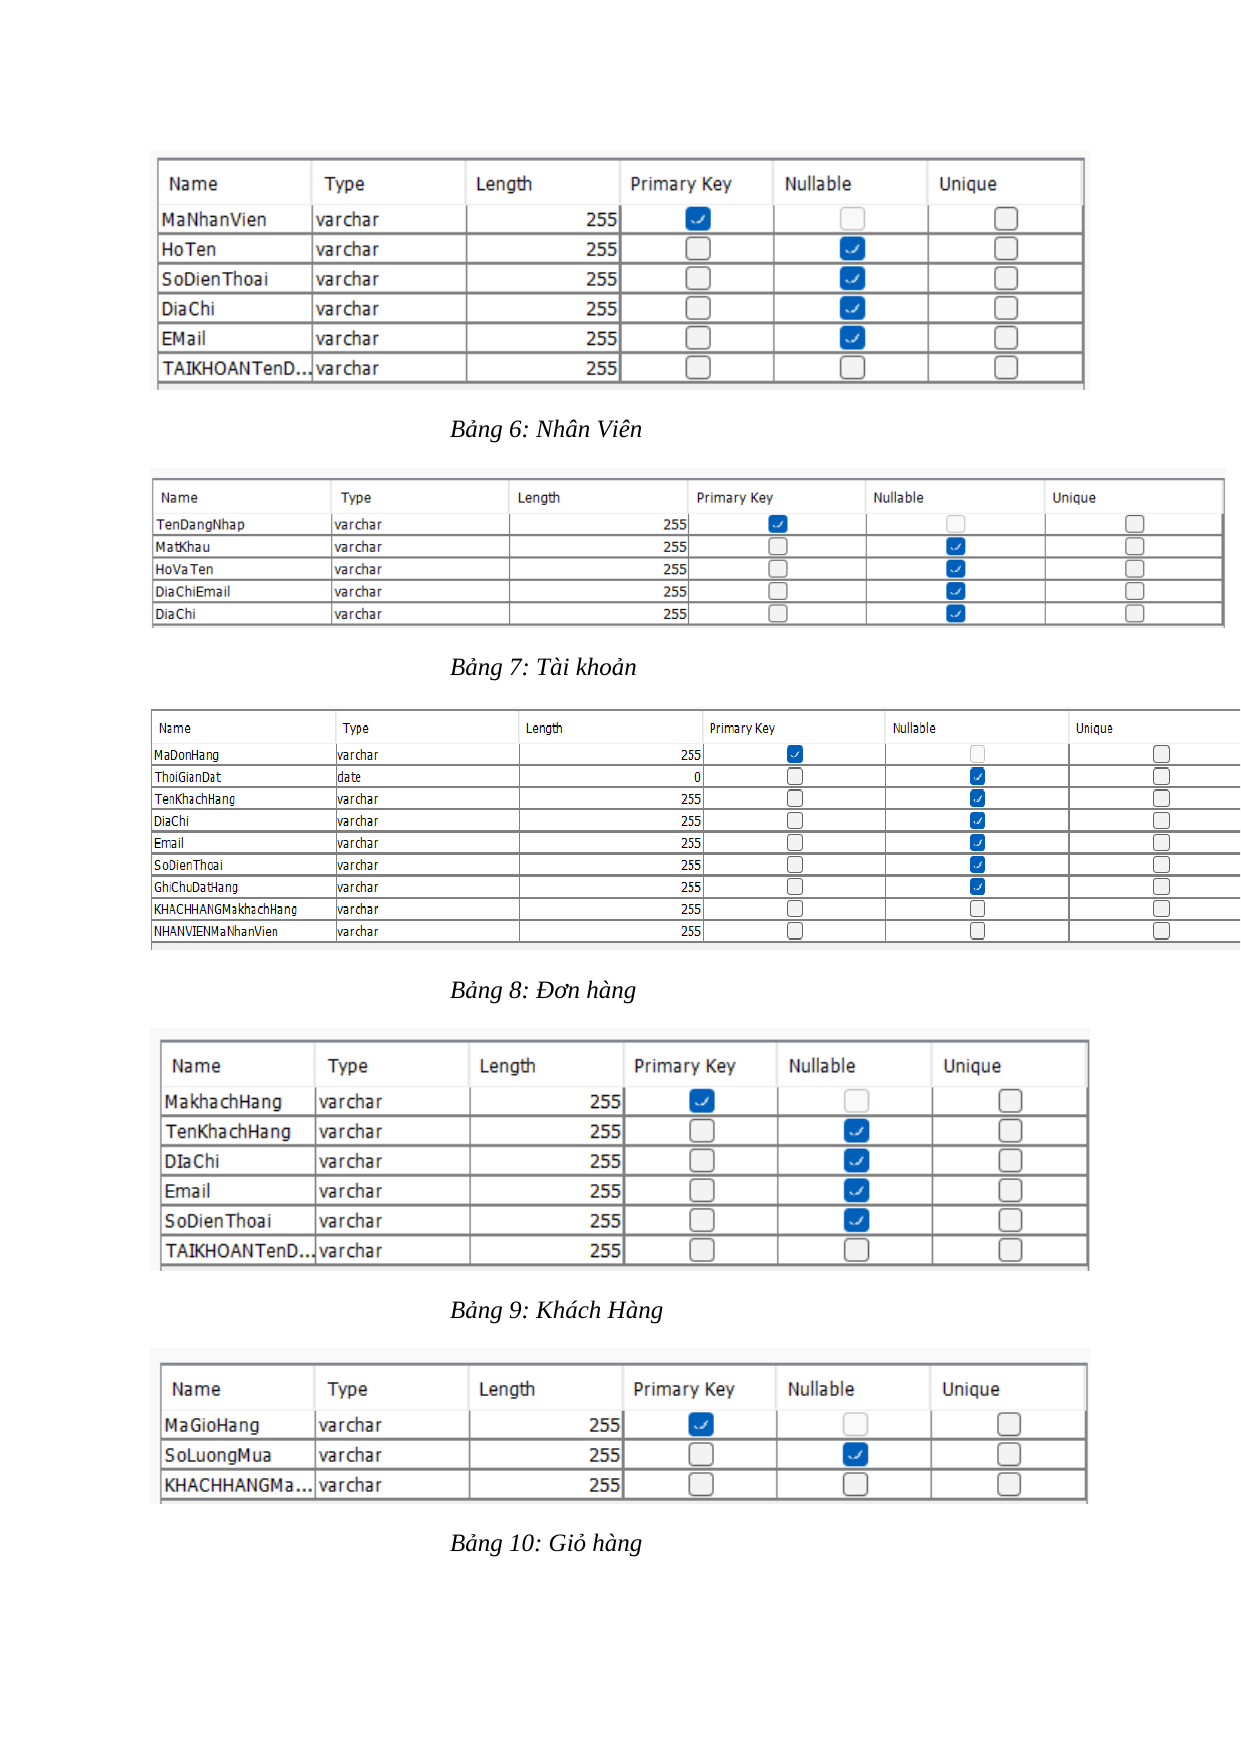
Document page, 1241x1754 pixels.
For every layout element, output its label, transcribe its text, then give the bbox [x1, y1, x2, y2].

picture [150, 706, 1241, 950]
text Bảng 10: Giỏ hàng [150, 1528, 1090, 1557]
picture [150, 1028, 1091, 1271]
text Bảng 7: Tài khoản [150, 652, 1090, 681]
text Bảng 9: Khách Hàng [150, 1295, 1090, 1324]
text Bảng 8: Đơn hàng [150, 975, 1090, 1003]
picture [150, 150, 1091, 390]
text Bảng 6: Nhân Viên [150, 414, 1090, 443]
picture [150, 1348, 1091, 1504]
picture [150, 468, 1226, 628]
